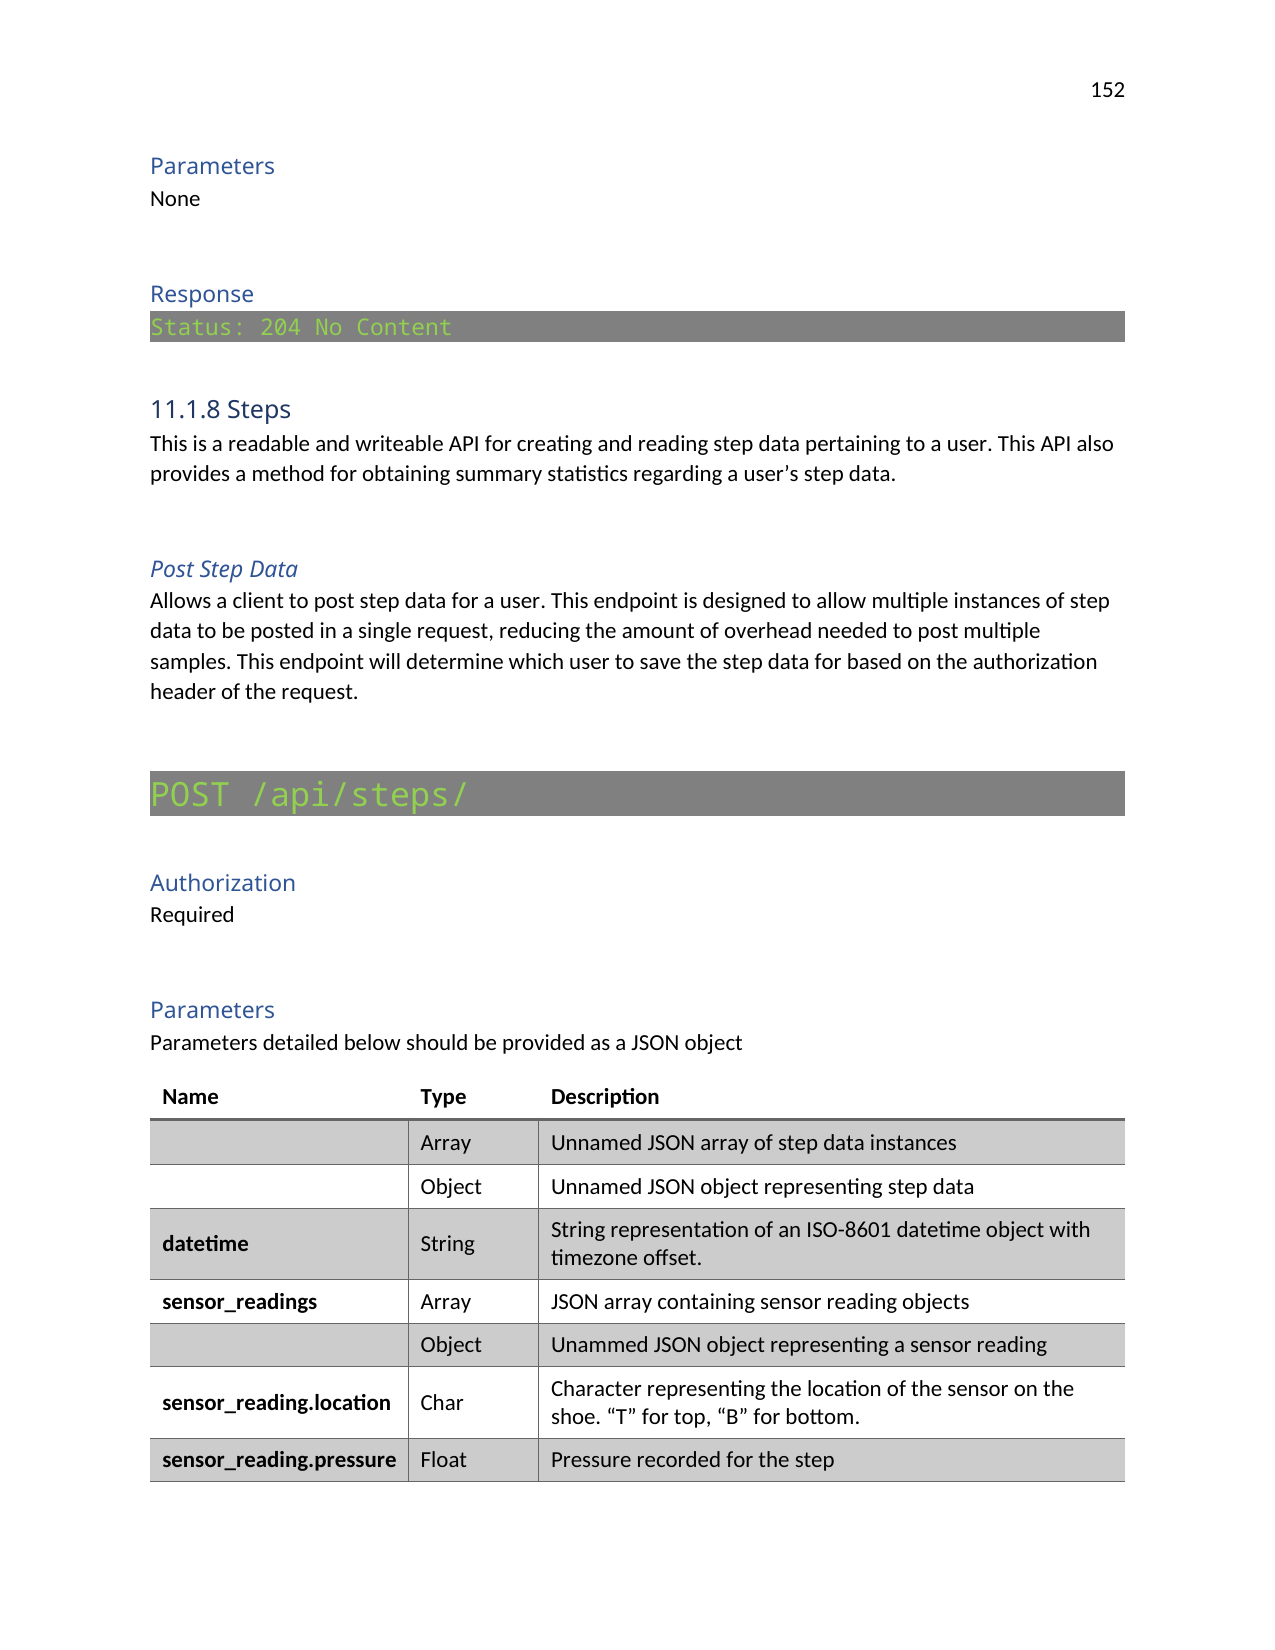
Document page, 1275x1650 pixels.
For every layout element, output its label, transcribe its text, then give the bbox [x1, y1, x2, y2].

text This is a readable and writeable API for creating and reading step data pertaining to a user. This API also provides a method for obtaining summary statistics regarding a user’s step data. [150, 429, 1125, 487]
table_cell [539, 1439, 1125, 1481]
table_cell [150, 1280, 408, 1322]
subtitle Parameters [150, 150, 1125, 181]
text POST /api/steps/ [150, 771, 1125, 816]
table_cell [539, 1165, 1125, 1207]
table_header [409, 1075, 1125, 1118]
text Allows a client to post step data for a user. This endpoint is designed to allow multiple instances of step data to be posted in a single request, reducing the amount of overhead needed to post multiple samples. This endpoint will determine which user to save the step data for based on the authorization header of the request. [150, 586, 1125, 705]
subtitle Post Step Data [150, 553, 1125, 584]
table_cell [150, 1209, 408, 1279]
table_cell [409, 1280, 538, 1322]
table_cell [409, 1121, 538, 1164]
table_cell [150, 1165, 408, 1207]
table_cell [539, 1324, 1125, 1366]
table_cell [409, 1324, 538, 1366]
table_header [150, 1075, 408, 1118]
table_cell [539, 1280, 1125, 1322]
subtitle Response [150, 277, 1125, 309]
subtitle 11.1.8 Steps [150, 392, 1125, 426]
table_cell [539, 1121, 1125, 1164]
text Required [150, 900, 1125, 928]
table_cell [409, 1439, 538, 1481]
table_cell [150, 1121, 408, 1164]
text Status: 204 No Content [150, 311, 1125, 342]
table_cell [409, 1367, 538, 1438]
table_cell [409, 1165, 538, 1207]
text None [150, 184, 1125, 212]
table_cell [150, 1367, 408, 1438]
text Parameters detailed below should be provided as a JSON object [150, 1028, 1125, 1056]
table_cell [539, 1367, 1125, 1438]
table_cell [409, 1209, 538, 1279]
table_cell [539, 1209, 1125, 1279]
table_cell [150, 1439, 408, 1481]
subtitle Authorization [150, 867, 1125, 898]
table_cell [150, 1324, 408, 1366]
subtitle Parameters [150, 994, 1125, 1025]
